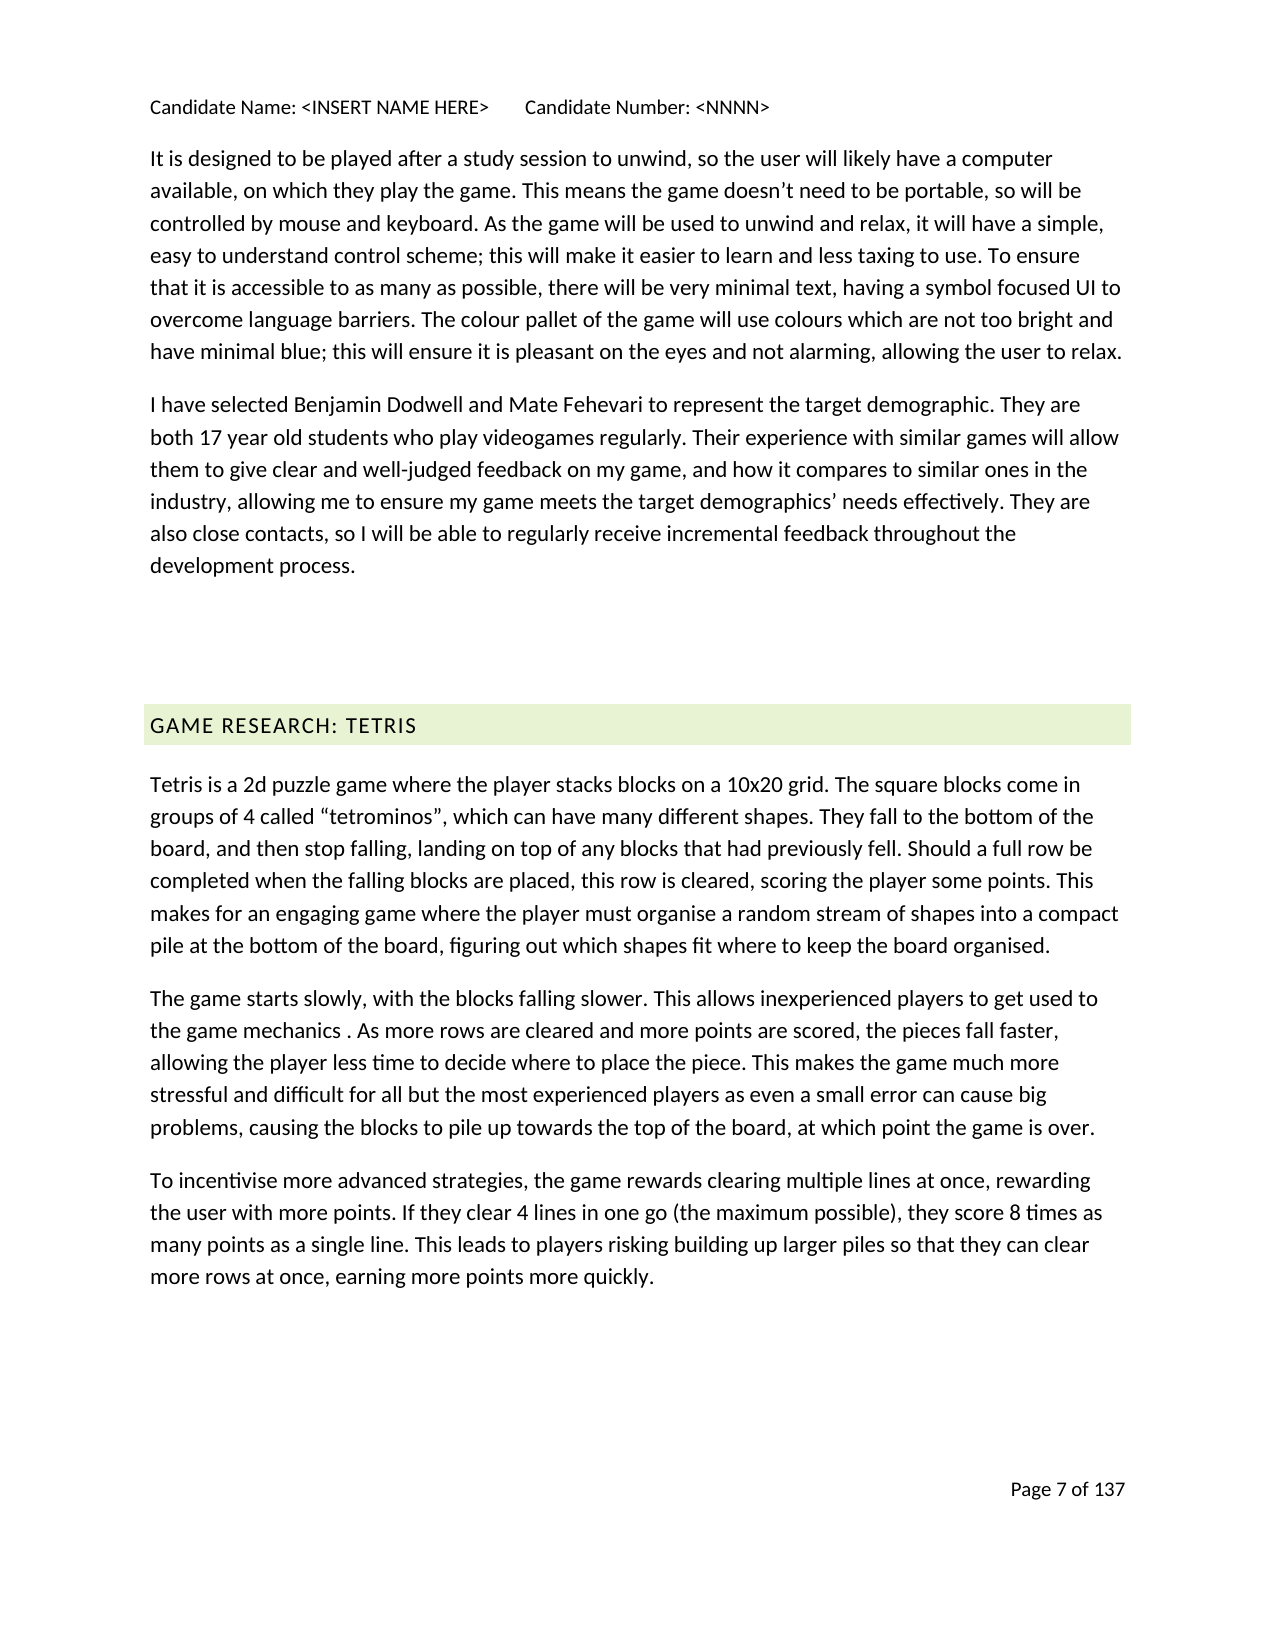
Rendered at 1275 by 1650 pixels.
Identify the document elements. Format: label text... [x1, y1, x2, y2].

text To incentivise more advanced strategies, the game rewards clearing multiple lines at once, rewarding the user with more points. If they clear 4 lines in one go (the maximum possible), they score 8 times as many points as a single line. This leads to players risking building up larger piles so that they can clear more rows at once, earning more points more quickly. [150, 1166, 1125, 1290]
text The game starts slowly, with the blocks falling slower. This allows inexperienced players to get used to the game mechanics . As more rows are cleared and more points are scored, the pieces fall faster, allowing the player less time to decide where to place the piece. This makes the game much more stressful and difficult for all but the most experienced players as even a small error can cause big problems, causing the blocks to pile up towards the top of the board, at which point the game is over. [150, 984, 1125, 1141]
subtitle Game Research: Tetris [150, 711, 1125, 739]
text It is designed to be played after a study session to unwind, so the user will likely have a computer available, on which they play the game. This means the game doesn’t need to be portable, so will be controlled by mouse and keyboard. As the game will be used to unwind and relax, it will have a simple, easy to understand control scheme; this will make it easier to learn and less taxing to use. To ensure that it is accessible to as many as possible, there will be very minimal text, having a symbol focused UI to overcome language barriers. The colour pallet of the game will use colours which are not too bright and have minimal blue; this will ensure it is pleasant on the eyes and not alarming, allowing the user to relax. [150, 144, 1125, 366]
text I have selected Benjamin Dodwell and Mate Fehevari to represent the target demographic. They are both 17 year old students who play videogames regularly. Their experience with similar games will allow them to give clear and well-judged feedback on my game, and how it compares to similar ones in the industry, allowing me to ensure my game meets the target demographics’ needs effectively. They are also close contacts, so I will be able to regularly receive incremental feedback throughout the development process. [150, 391, 1125, 579]
text Tetris is a 2d puzzle game where the player stacks blocks on a 10x20 grid. The square blocks come in groups of 4 called “tetrominos”, which can have many different shapes. They fall to the bottom of the board, and then stop falling, landing on top of any blocks that had previously fell. Should a full row be completed when the falling blocks are placed, this row is cleared, scoring the player some points. This makes for an engaging game where the player must organise a random stream of shapes into a compact pile at the bottom of the board, figuring out which shapes fit where to keep the board organised. [150, 770, 1125, 959]
